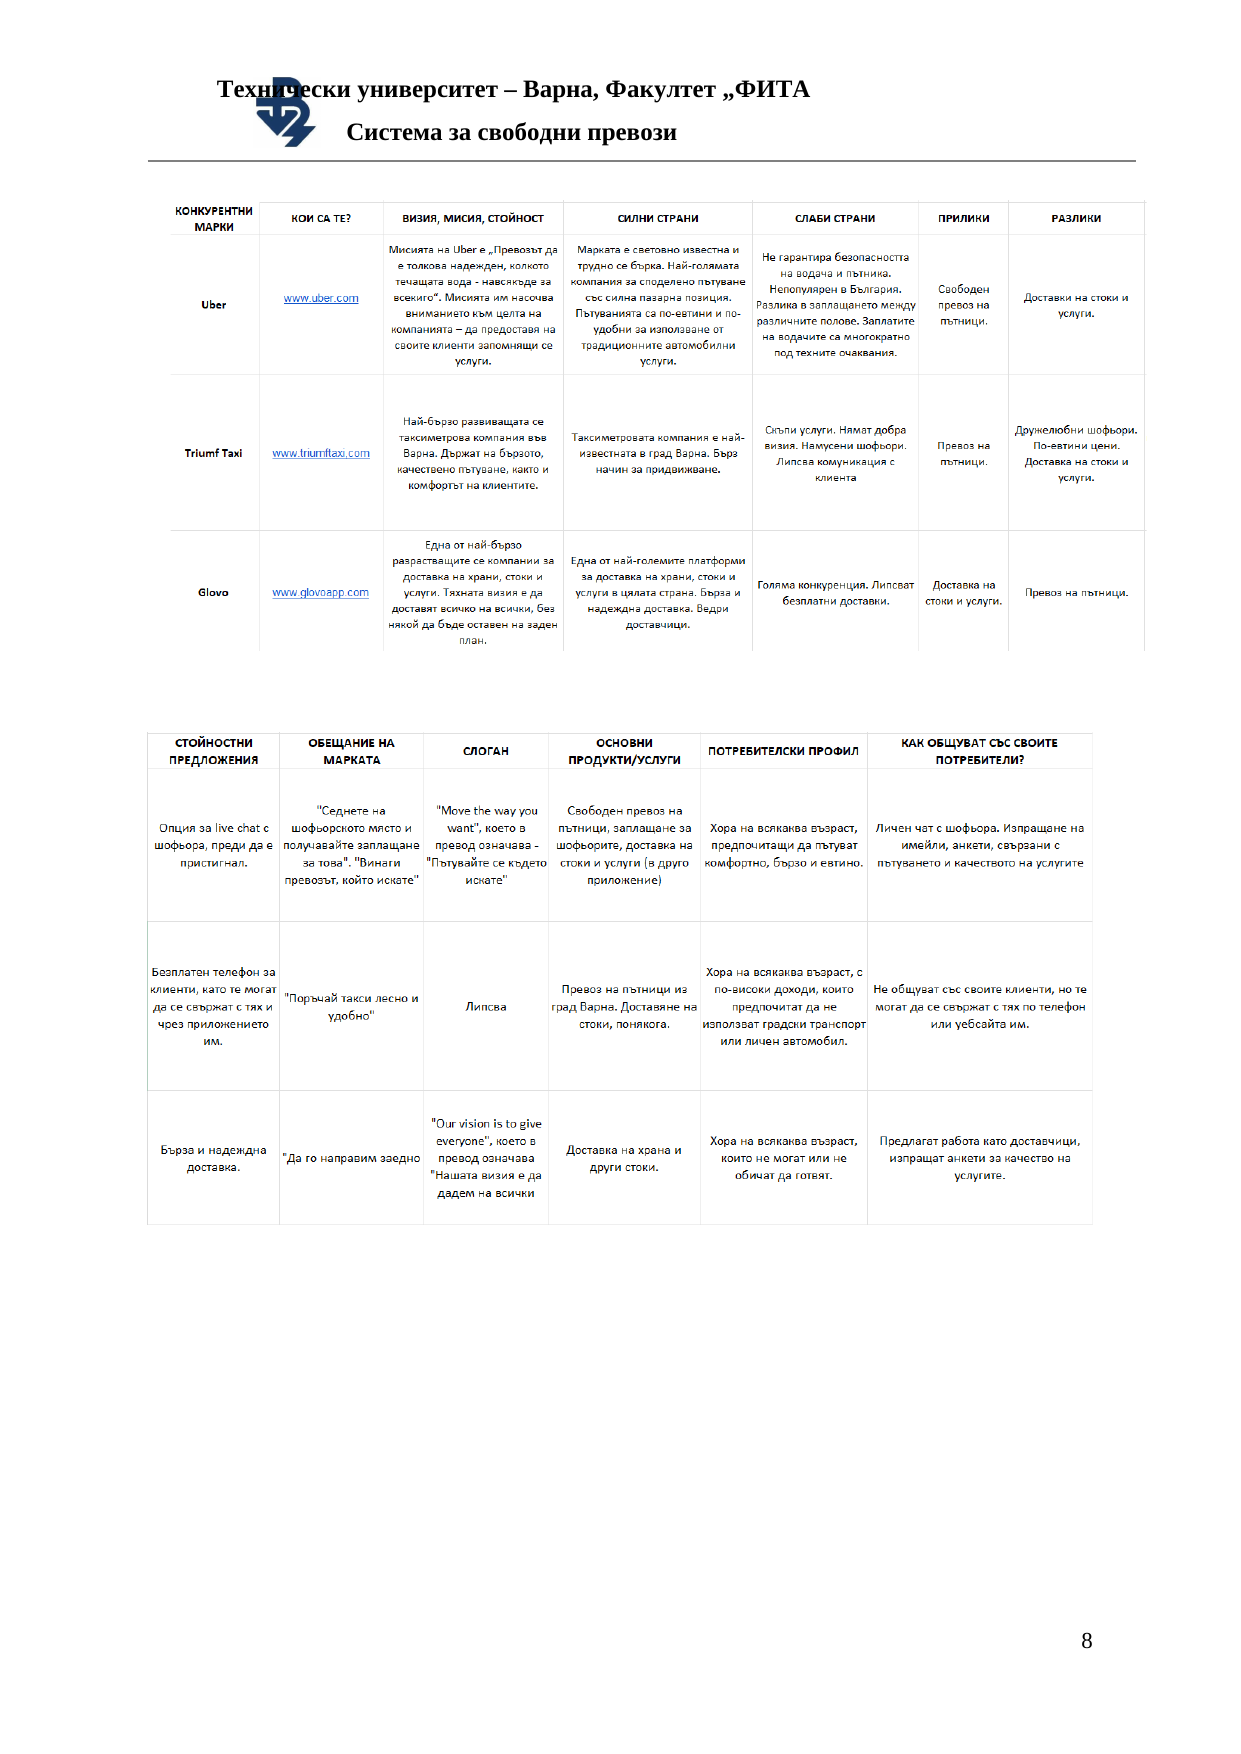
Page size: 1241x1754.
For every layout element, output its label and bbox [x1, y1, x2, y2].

picture [147, 732, 1093, 1225]
picture [315, 87, 321, 96]
picture [170, 200, 1147, 651]
picture [253, 77, 321, 148]
